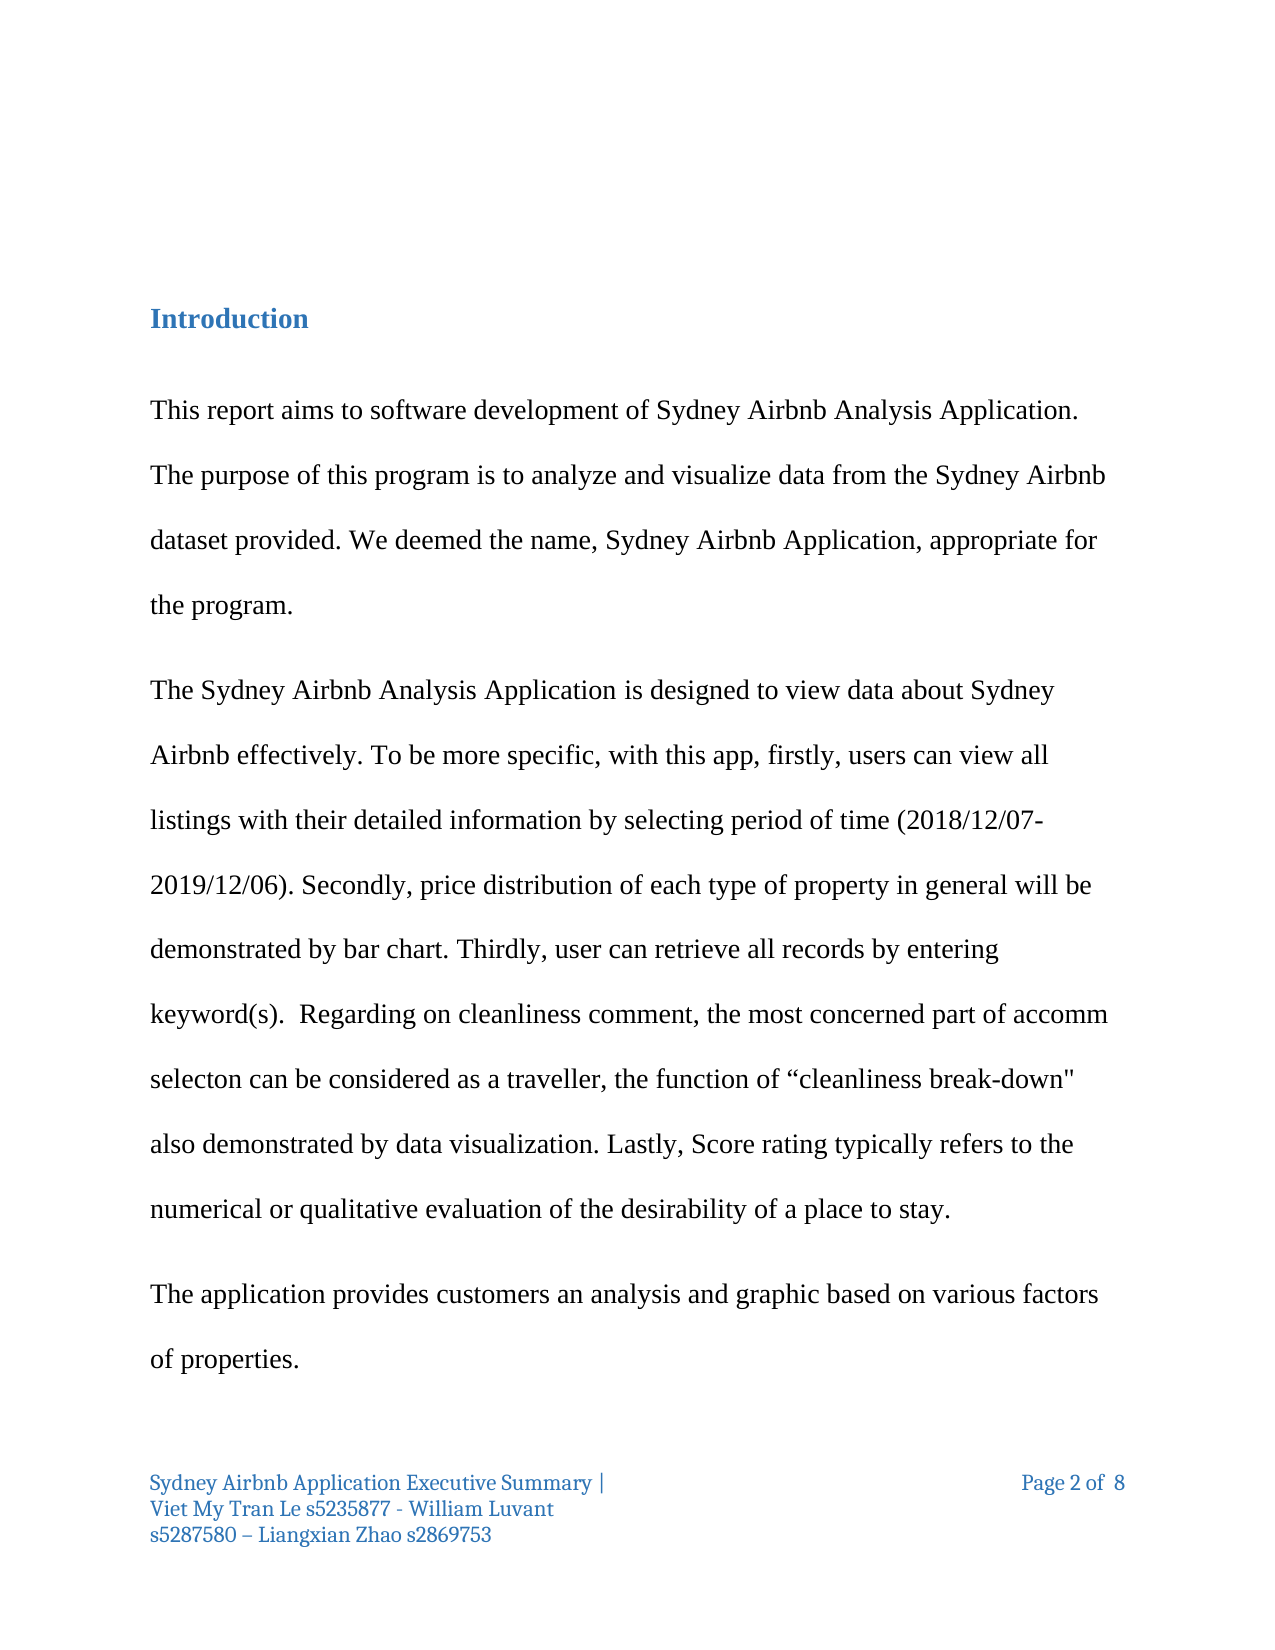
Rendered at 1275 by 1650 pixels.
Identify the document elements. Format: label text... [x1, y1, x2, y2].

text The application provides customers an analysis and graphic based on various factors of properties. [150, 1277, 1125, 1374]
text This report aims to software development of Sydney Airbnb Analysis Application. The purpose of this program is to analyze and visualize data from the Sydney Airbnb dataset provided. We deemed the name, Sydney Airbnb Application, appropriate for the program. [150, 393, 1125, 620]
text The Sydney Airbnb Analysis Application is designed to view data about Sydney Airbnb effectively. To be more specific, with this app, firstly, users can view all listings with their detailed information by selecting period of time (2018/12/07- 2019/12/06). Secondly, price distribution of each type of property in general will be demonstrated by bar chart. Thirdly, user can retrieve all records by entering keyword(s). Regarding on cleanliness comment, the most concerned part of accomm selecton can be considered as a traveller, the function of “cleanliness break-down" also demonstrated by data visualization. Lastly, Score rating typically refers to the numerical or qualitative evaluation of the desirability of a place to stay. [150, 673, 1125, 1224]
subtitle Introduction [150, 301, 1125, 335]
